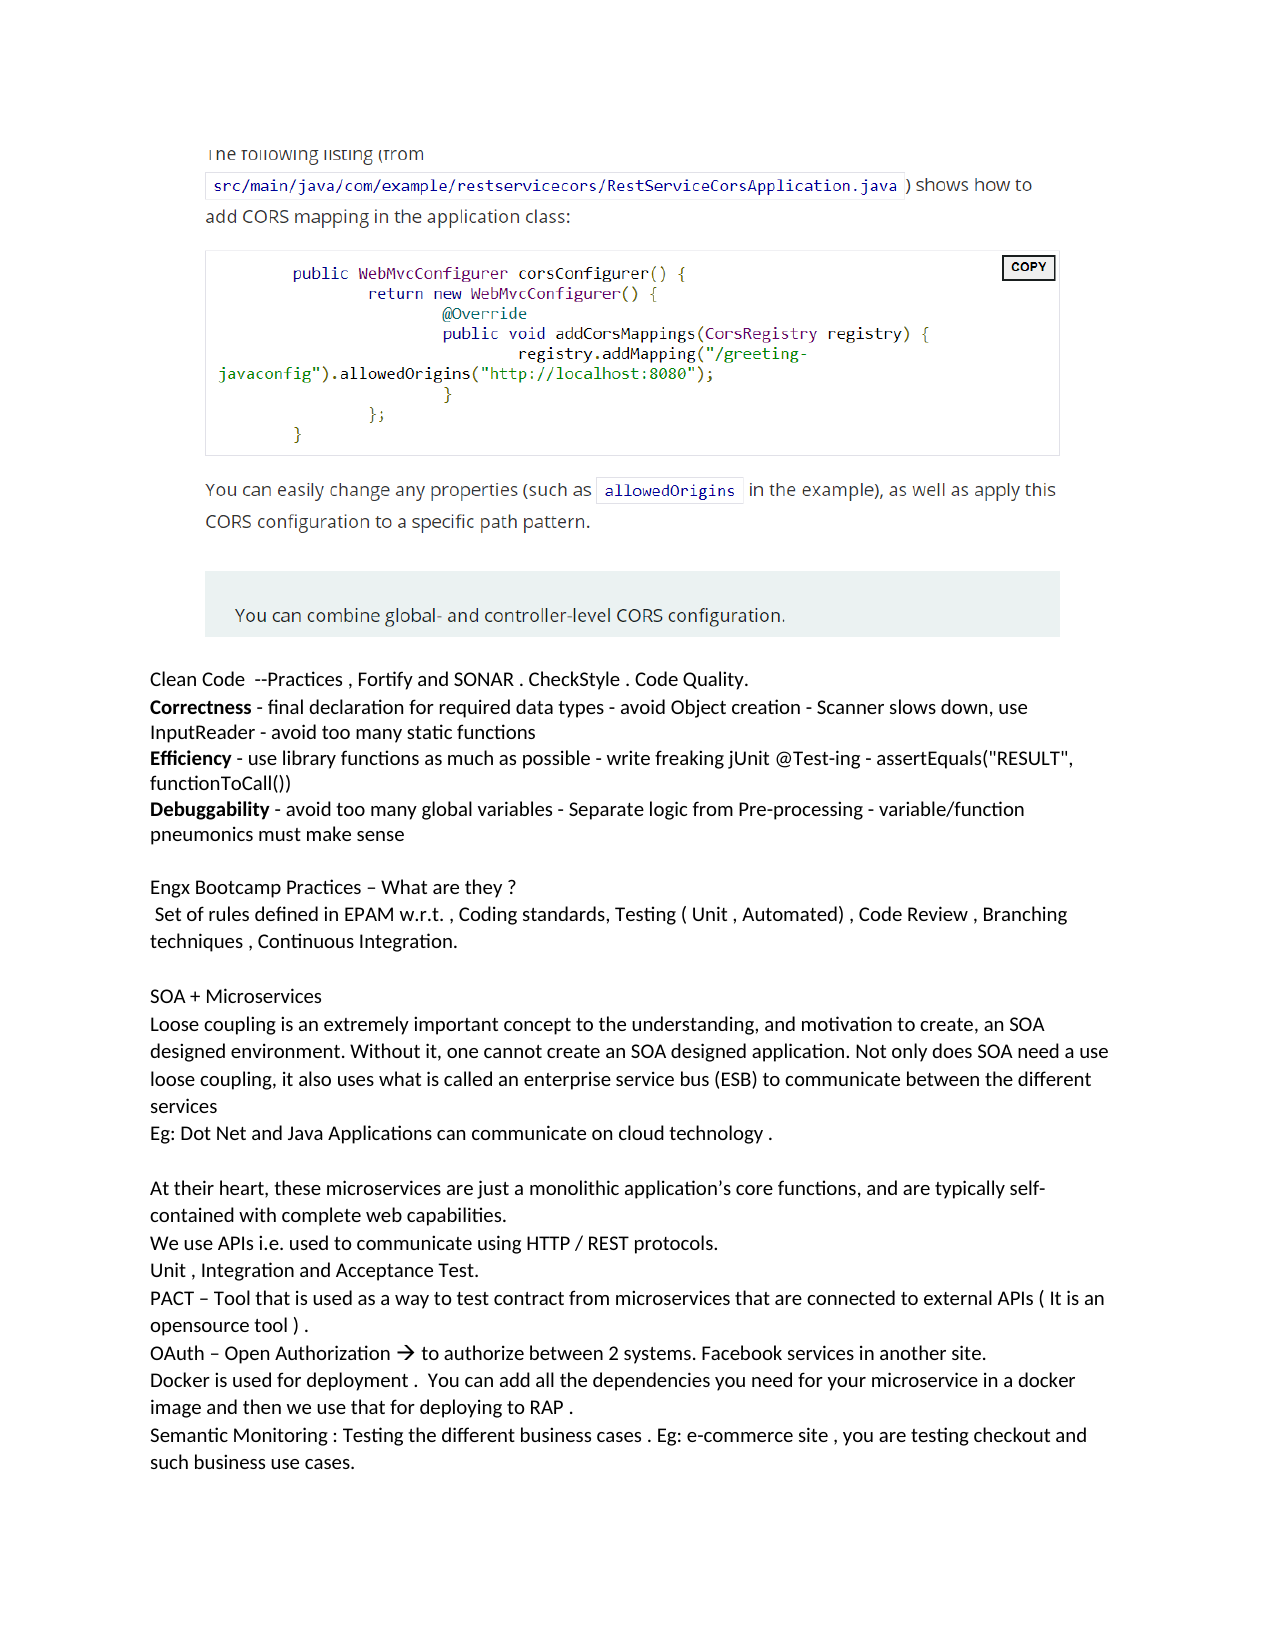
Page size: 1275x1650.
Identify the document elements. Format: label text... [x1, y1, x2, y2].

picture [150, 150, 1125, 637]
text Set of rules defined in EPAM w.r.t. , Coding standards, Testing ( Unit , Automated) , Code Review , Branching techniques , Continuous Integration. [150, 901, 1125, 954]
text SOA + Microservices [150, 983, 1125, 1009]
text Semantic Monitoring : Testing the different business cases . Eg: e-commerce site , you are testing checkout and such business use cases. [150, 1422, 1125, 1475]
text OAuth – Open Authorization to authorize between 2 systems. Facebook services in another site. [150, 1340, 1125, 1365]
text Docker is used for deployment . You can add all the dependencies you need for your microservice in a docker image and then we use that for deploying to RAP . [150, 1367, 1125, 1420]
text Efficiency - use library functions as much as possible - write freaking jUnit @Test-ing - assertEquals("RESULT", functionToCall()) [150, 745, 1125, 796]
text Loose coupling is an extremely important concept to the understanding, and motivation to create, an SOA designed environment. Without it, one cannot create an SOA designed application. Not only does SOA need a use loose coupling, it also uses what is called an enterprise service bus (ESB) to communicate between the different services [150, 1011, 1125, 1118]
text At their heart, these microservices are just a monolithic application’s core functions, and are typically self-contained with complete web capabilities. [150, 1175, 1125, 1228]
text Unit , Integration and Acceptance Test. [150, 1257, 1125, 1283]
text Clean Code --Practices , Fortify and SONAR . CheckStyle . Code Quality. [150, 667, 1125, 692]
text PACT – Tool that is used as a way to test contract from microservices that are connected to external APIs ( It is an opensource tool ) . [150, 1285, 1125, 1338]
text Eg: Dot Net and Java Applications can communicate on cloud technology . [150, 1121, 1125, 1146]
text Correctness - final declaration for required data types - avoid Object creation - Scanner slows down, use InputReader - avoid too many static functions [150, 694, 1125, 745]
text We use APIs i.e. used to communicate using HTTP / REST protocols. [150, 1230, 1125, 1256]
text Engx Bootcamp Practices – What are they ? [150, 874, 1125, 899]
text Debuggability - avoid too many global variables - Separate logic from Pre-processing - variable/function pneumonics must make sense [150, 796, 1125, 847]
